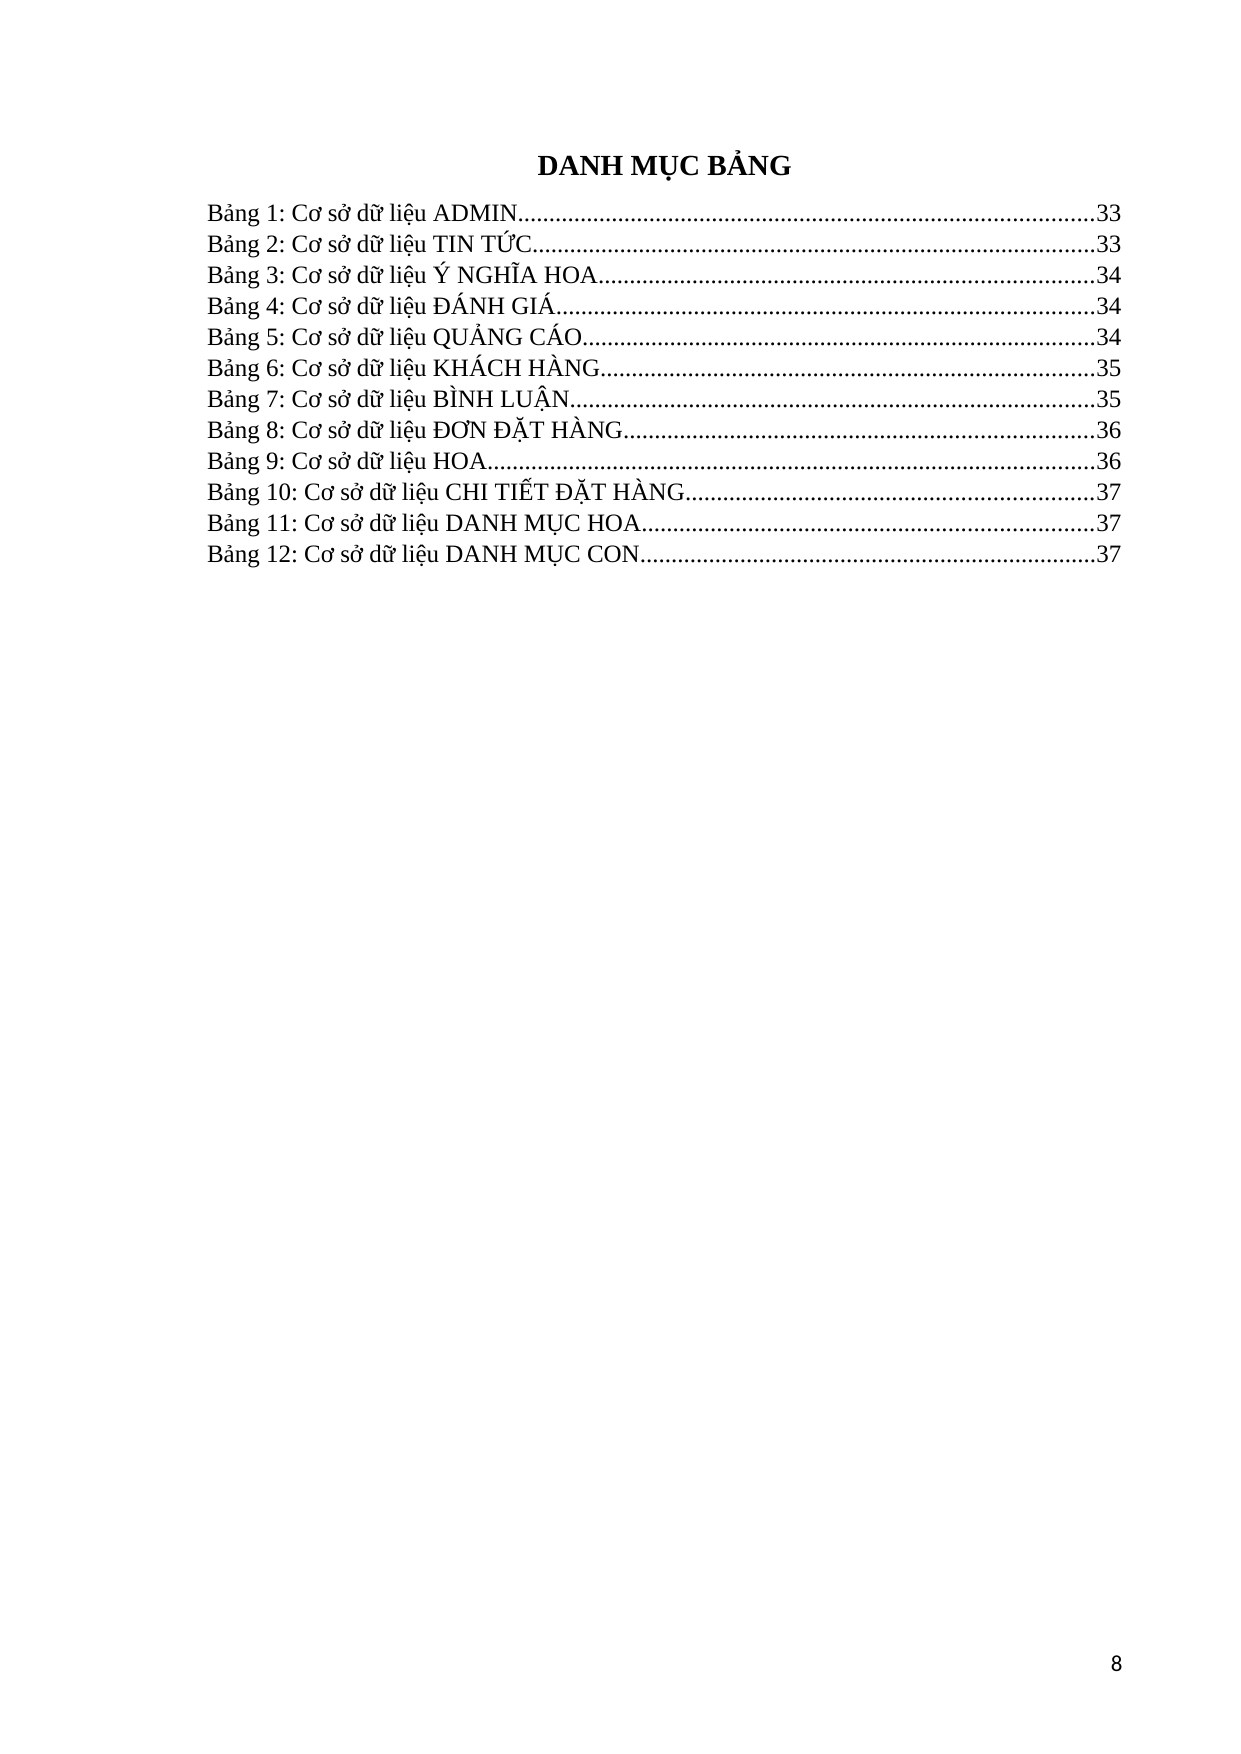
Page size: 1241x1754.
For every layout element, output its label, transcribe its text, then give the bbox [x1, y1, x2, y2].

text Bảng 3: Cơ sở dữ liệu Ý NGHĨA HOA 34 [207, 260, 1122, 289]
text Bảng 9: Cơ sở dữ liệu HOA 36 [207, 446, 1122, 475]
text Bảng 2: Cơ sở dữ liệu TIN TỨC 33 [207, 229, 1122, 258]
text Bảng 7: Cơ sở dữ liệu BÌNH LUẬN 35 [207, 384, 1122, 413]
text DANH MỤC BẢNG [207, 148, 1122, 181]
text Bảng 5: Cơ sở dữ liệu QUẢNG CÁO 34 [207, 322, 1122, 351]
text Bảng 4: Cơ sở dữ liệu ĐÁNH GIÁ 34 [207, 291, 1122, 320]
text Bảng 11: Cơ sở dữ liệu DANH MỤC HOA 37 [207, 508, 1122, 537]
text Bảng 10: Cơ sở dữ liệu CHI TIẾT ĐẶT HÀNG 37 [207, 477, 1122, 506]
text Bảng 8: Cơ sở dữ liệu ĐƠN ĐẶT HÀNG 36 [207, 415, 1122, 444]
text Bảng 1: Cơ sở dữ liệu ADMIN 33 [207, 198, 1122, 227]
text Bảng 6: Cơ sở dữ liệu KHÁCH HÀNG 35 [207, 353, 1122, 382]
text Bảng 12: Cơ sở dữ liệu DANH MỤC CON 37 [207, 539, 1122, 568]
